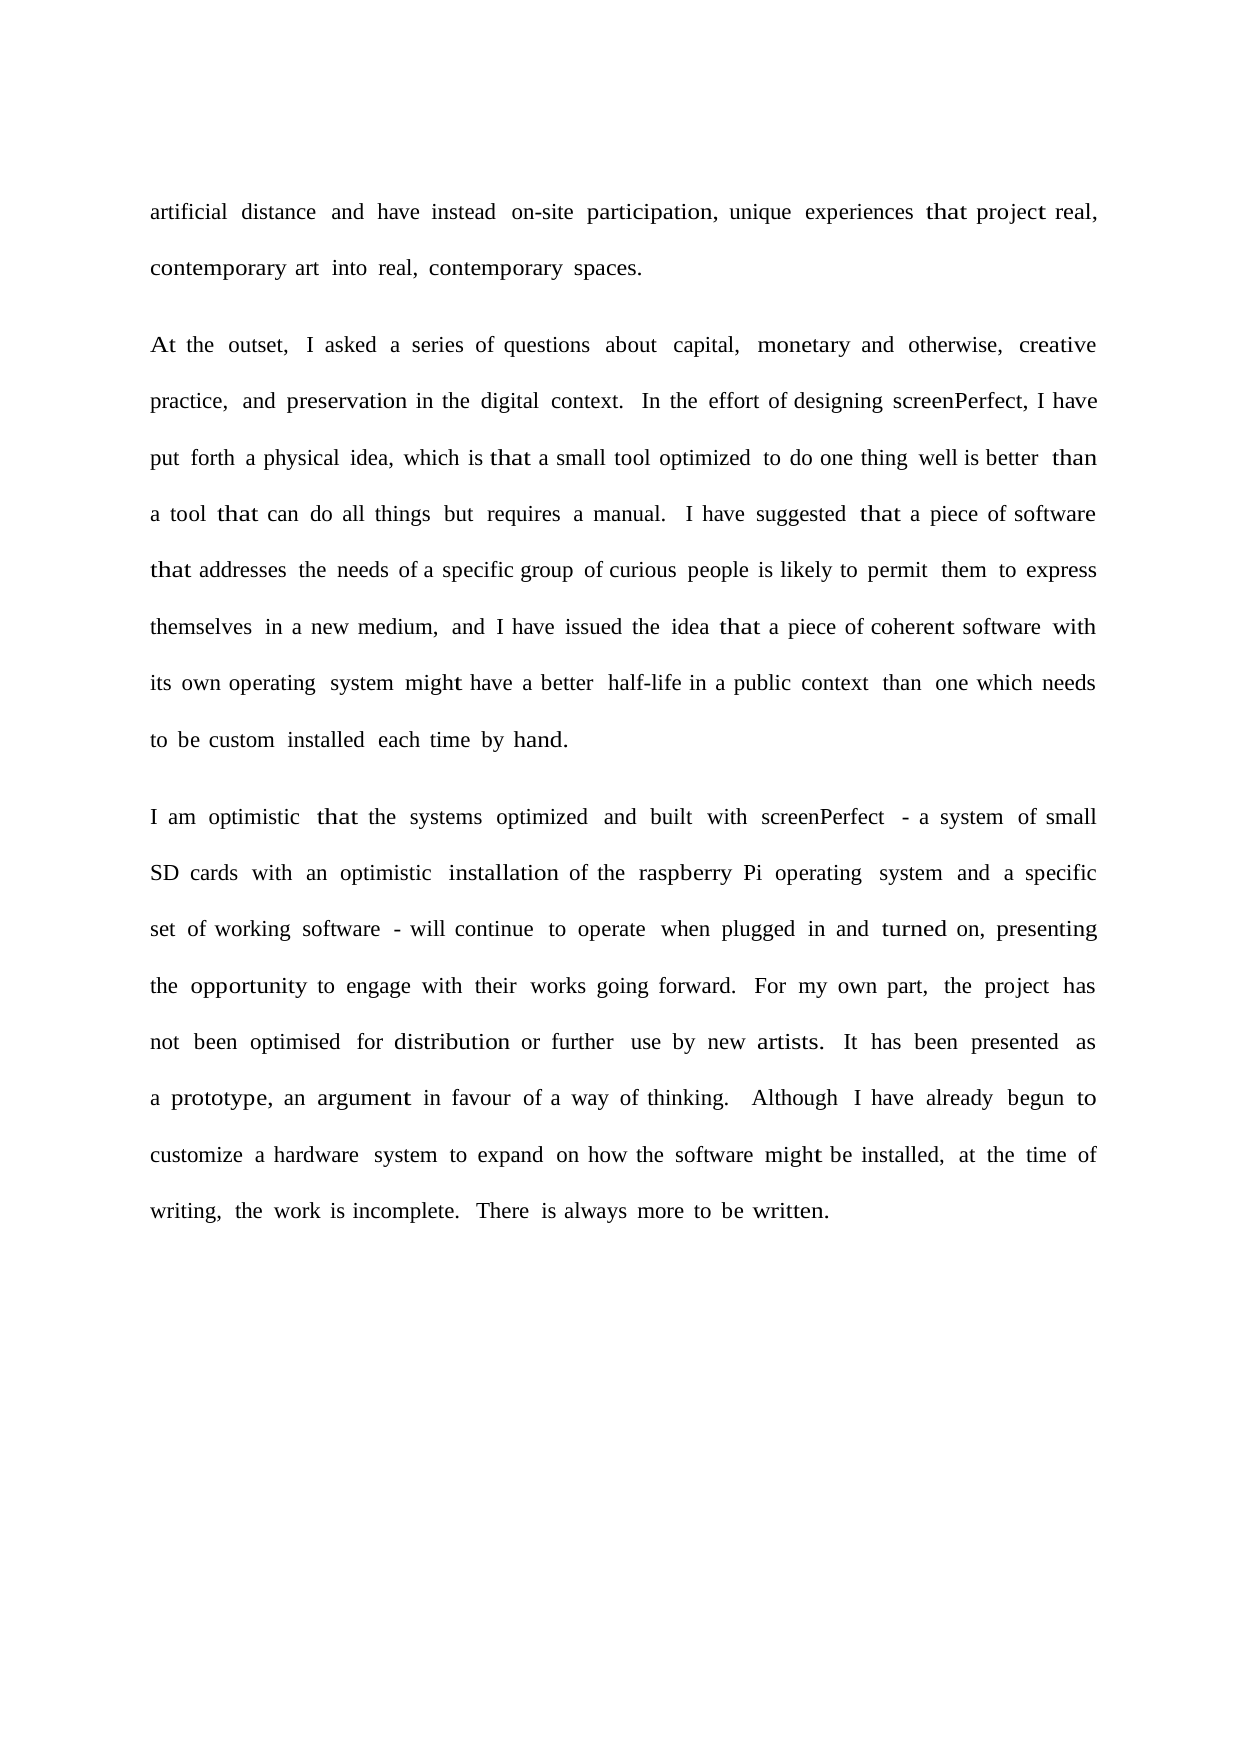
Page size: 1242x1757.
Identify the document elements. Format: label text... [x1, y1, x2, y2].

text artificial distance and have instead on-site participation, unique experiences that project real, contemporary art into real, contemporary spaces. [150, 198, 1098, 280]
text At the outset, I asked a series of questions about capital, monetary and otherwise, creative practice, and preservation in the digital context. In the effort of designing screenPerfect, I have put forth a physical idea, which is that a small tool optimized to do one thing well is better than a tool that can do all things but requires a manual. I have suggested that a piece of software that addresses the needs of a specific group of curious people is likely to permit them to express themselves in a new medium, and I have issued the idea that a piece of coherent software with its own operating system might have a better half-life in a public context than one which needs to be custom installed each time by hand. [150, 331, 1098, 752]
text I am optimistic that the systems optimized and built with screenPerfect - a system of small SD cards with an optimistic installation of the raspberry Pi operating system and a specific set of working software - will continue to operate when plugged in and turned on, presenting the opportunity to engage with their works going forward. For my own part, the project has not been optimised for distribution or further use by new artists. It has been presented as a prototype, an argument in favour of a way of thinking. Although I have already begun to customize a hardware system to expand on how the software might be installed, at the time of writing, the work is incomplete. There is always more to be written. [150, 803, 1098, 1223]
